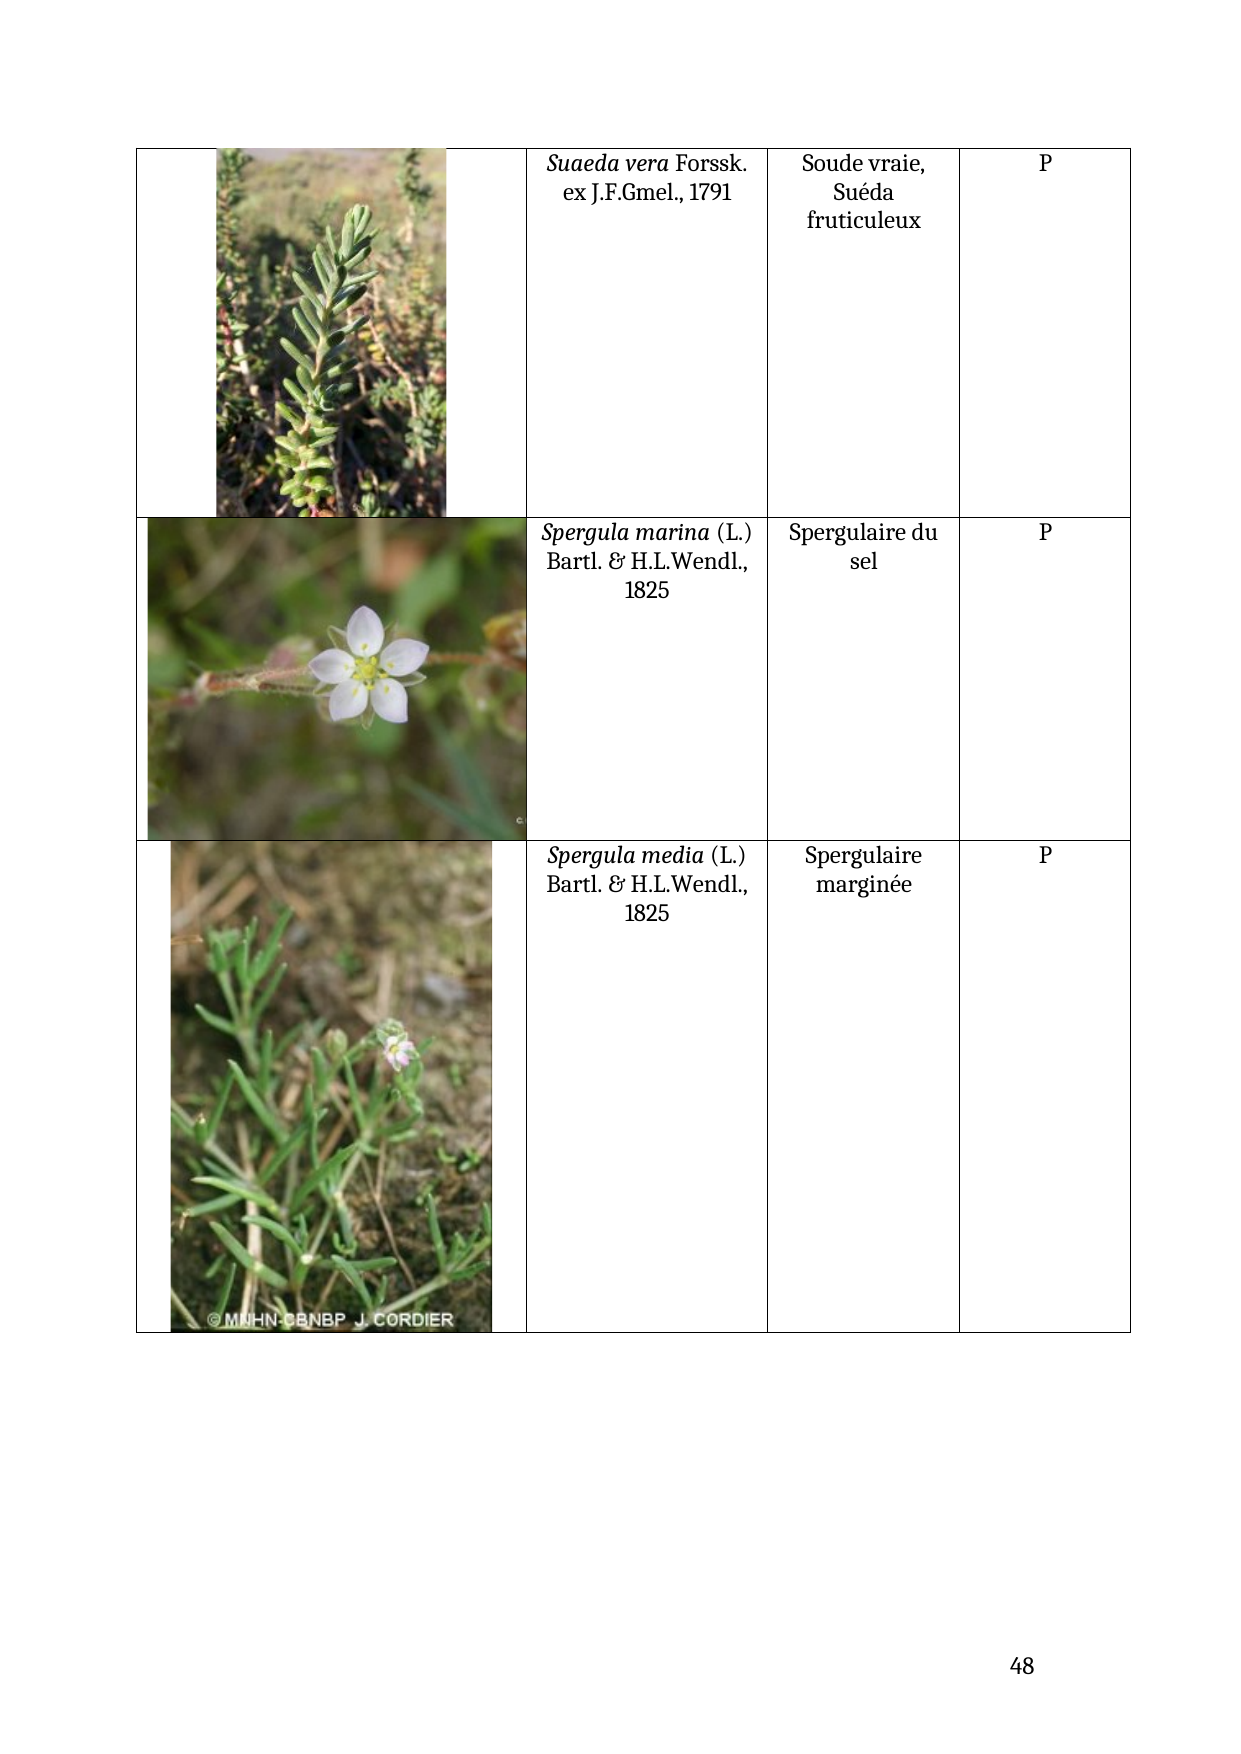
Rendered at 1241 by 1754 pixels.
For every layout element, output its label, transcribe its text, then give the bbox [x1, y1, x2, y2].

picture [216, 148, 447, 517]
table_cell P [960, 518, 1130, 840]
table_cell Suaeda vera Forssk. ex J.F.Gmel., 1791 [527, 149, 767, 517]
table_cell [447, 149, 526, 517]
table_cell Spergula media (L.) Bartl. & H.L.Wendl., 1825 [527, 841, 767, 1332]
table_cell [493, 841, 526, 1332]
table_cell Spergulaire marginée [768, 841, 959, 1332]
table_cell Spergulaire du sel [768, 518, 959, 840]
table_cell Spergula marina (L.) Bartl. & H.L.Wendl., 1825 [527, 518, 767, 840]
table_cell [137, 149, 216, 517]
table_cell [137, 841, 170, 1332]
table_cell P [960, 149, 1130, 517]
picture [147, 518, 527, 840]
table_cell Soude vraie, Suéda fruticuleux [768, 149, 959, 517]
table_cell P [960, 841, 1130, 1332]
table_cell [137, 518, 147, 840]
picture [170, 841, 493, 1332]
